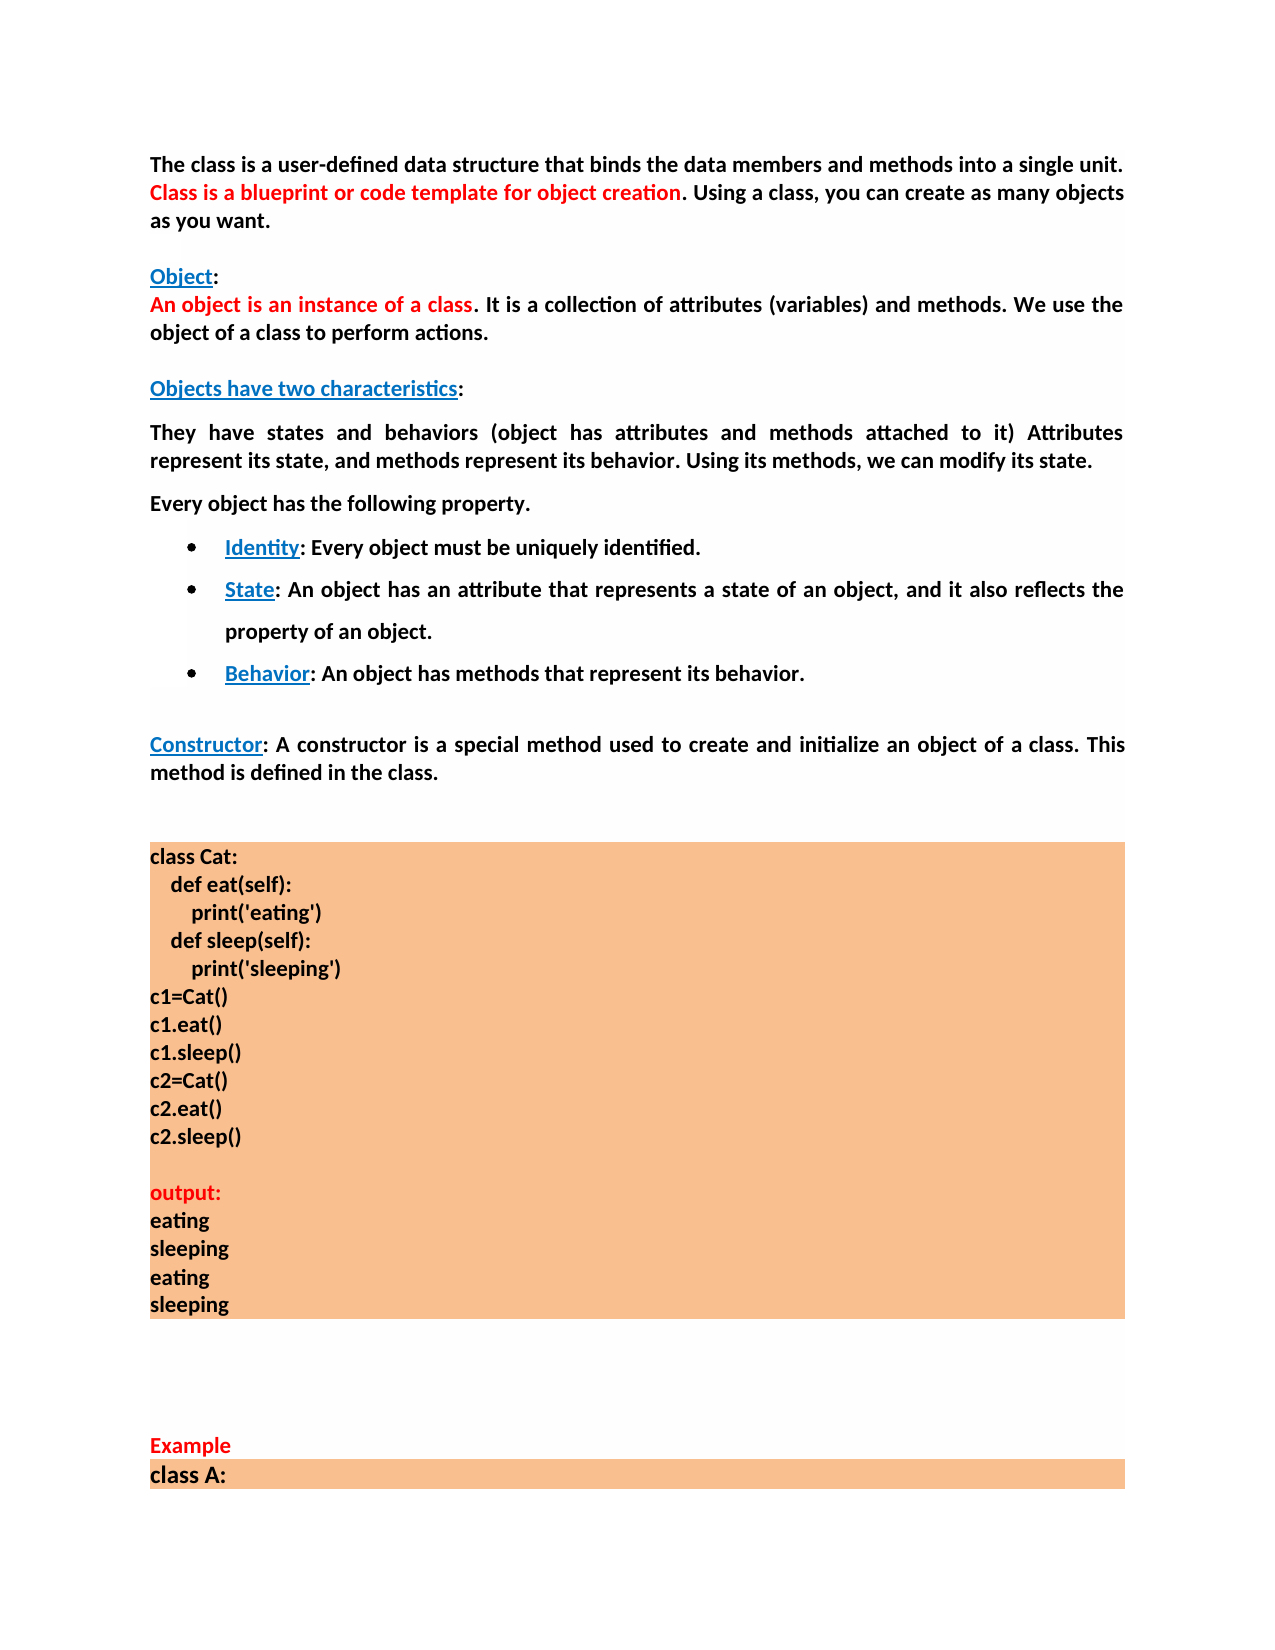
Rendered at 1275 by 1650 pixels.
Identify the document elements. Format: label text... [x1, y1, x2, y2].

list Identity: Every object must be uniquely identified. [187, 533, 1125, 561]
text sleeping [150, 1234, 1125, 1263]
text An object is an instance of a class. It is a collection of attributes (variables) and methods. We use the object of a class to perform actions. [150, 290, 1125, 346]
list Behavior: An object has methods that represent its behavior. [187, 659, 1125, 687]
text c1.sleep() [150, 1038, 1125, 1066]
text output: [150, 1178, 1125, 1207]
text Example [150, 1431, 1125, 1459]
text c2.eat() [150, 1094, 1125, 1122]
text c1=Cat() [150, 982, 1125, 1010]
text The class is a user-defined data structure that binds the data members and methods into a single unit. Class is a blueprint or code template for object creation. Using a class, you can create as many objects as you want. [150, 150, 1125, 234]
list State: An object has an attribute that represents a state of an object, and it also reflects the property of an object. [187, 575, 1125, 645]
text Constructor: A constructor is a special method used to create and initialize an object of a class. This method is defined in the class. [150, 730, 1125, 786]
text eating [150, 1207, 1125, 1234]
text Every object has the following property. [150, 489, 1125, 517]
text Object: [150, 262, 1125, 290]
text c2=Cat() [150, 1066, 1125, 1094]
text Objects have two characteristics: [150, 374, 1125, 402]
text sleeping [150, 1291, 1125, 1319]
text class Cat: [150, 842, 1125, 870]
text c1.eat() [150, 1010, 1125, 1038]
text eating [150, 1263, 1125, 1291]
text def sleep(self): [150, 926, 1125, 954]
text print('sleeping') [150, 954, 1125, 982]
text def eat(self): [150, 870, 1125, 898]
text class A: [150, 1459, 1125, 1489]
text c2.sleep() [150, 1122, 1125, 1151]
text print('eating') [150, 898, 1125, 926]
text They have states and behaviors (object has attributes and methods attached to it) Attributes represent its state, and methods represent its behavior. Using its methods, we can modify its state. [150, 418, 1125, 474]
